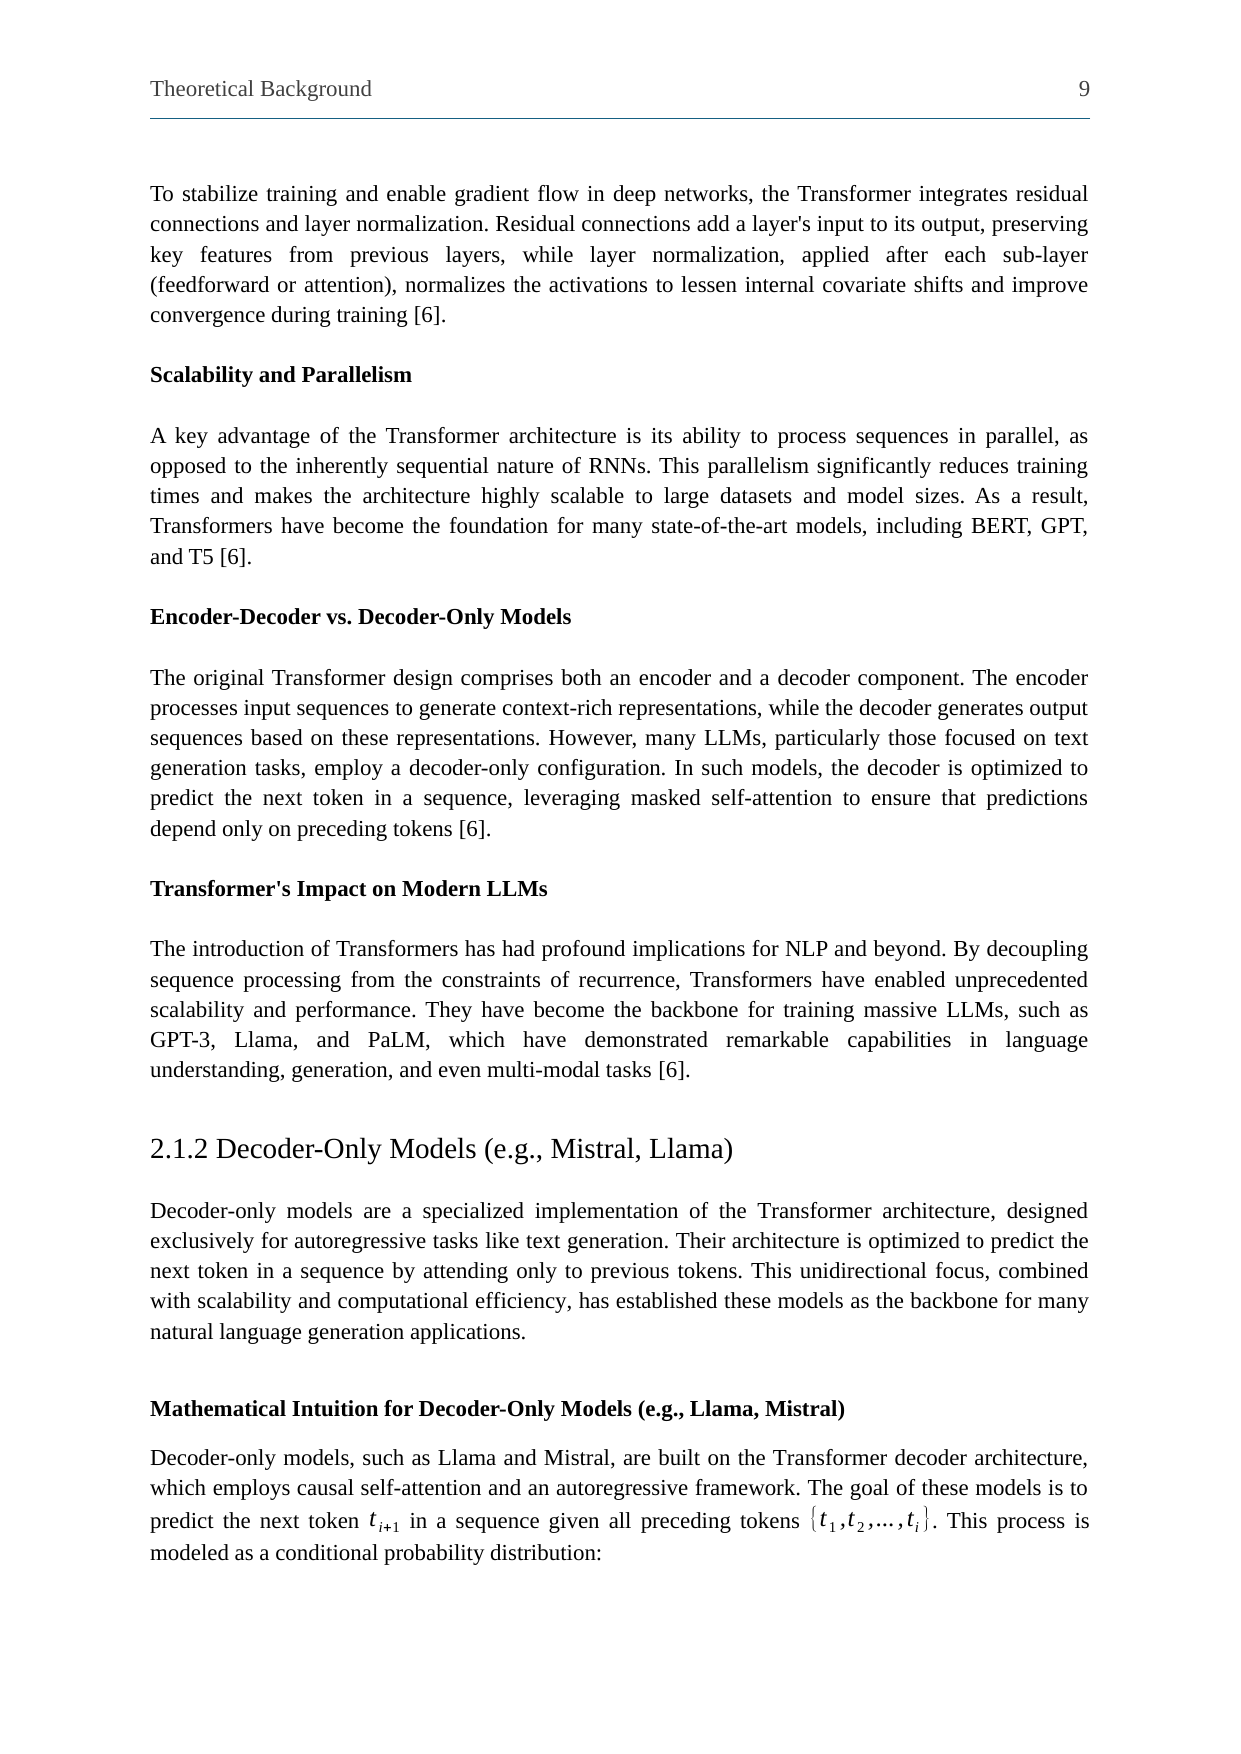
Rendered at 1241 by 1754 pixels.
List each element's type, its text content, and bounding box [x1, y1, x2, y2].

subtitle 2.1.2 Decoder-Only Models (e.g., Mistral, Llama) [150, 1132, 1090, 1165]
text Decoder-only models are a specialized implementation of the Transformer architecture, designed exclusively for autoregressive tasks like text generation. Their architecture is optimized to predict the next token in a sequence by attending only to previous tokens. This unidirectional focus, combined with scalability and computational efficiency, has established these models as the backbone for many natural language generation applications. [150, 1197, 1090, 1344]
text A key advantage of the Transformer architecture is its ability to process sequences in parallel, as opposed to the inherently sequential nature of RNNs. This parallelism significantly reduces training times and makes the architecture highly scalable to large datasets and model sizes. As a result, Transformers have become the foundation for many state-of-the-art models, including BERT, GPT, and T5 . [150, 422, 1090, 569]
text Decoder-only models, such as Llama and Mistral, are built on the Transformer decoder architecture, which employs causal self-attention and an autoregressive framework. The goal of these models is to predict the next token in a sequence given all preceding tokens . This process is modeled as a conditional probability distribution: [150, 1444, 1090, 1566]
text To stabilize training and enable gradient flow in deep networks, the Transformer integrates residual connections and layer normalization. Residual connections add a layer's input to its output, preserving key features from previous layers, while layer normalization, applied after each sub-layer (feedforward or attention), normalizes the activations to lessen internal covariate shifts and improve convergence during training . [150, 180, 1090, 327]
text The original Transformer design comprises both an encoder and a decoder component. The encoder processes input sequences to generate context-rich representations, while the decoder generates output sequences based on these representations. However, many LLMs, particularly those focused on text generation tasks, employ a decoder-only configuration. In such models, the decoder is optimized to predict the next token in a sequence, leveraging masked self-attention to ensure that predictions depend only on preceding tokens . [150, 663, 1090, 841]
text Scalability and Parallelism [150, 361, 1090, 388]
text Encoder-Decoder vs. Decoder-Only Models [150, 603, 1090, 629]
text Transformer's Impact on Modern LLMs [150, 875, 1090, 901]
text The introduction of Transformers has had profound implications for NLP and beyond. By decoupling sequence processing from the constraints of recurrence, Transformers have enabled unprecedented scalability and performance. They have become the backbone for training massive LLMs, such as GPT-3, Llama, and PaLM, which have demonstrated remarkable capabilities in language understanding, generation, and even multi-modal tasks . [150, 935, 1090, 1083]
subtitle Mathematical Intuition for Decoder-Only Models (e.g., Llama, Mistral) [150, 1395, 1090, 1421]
